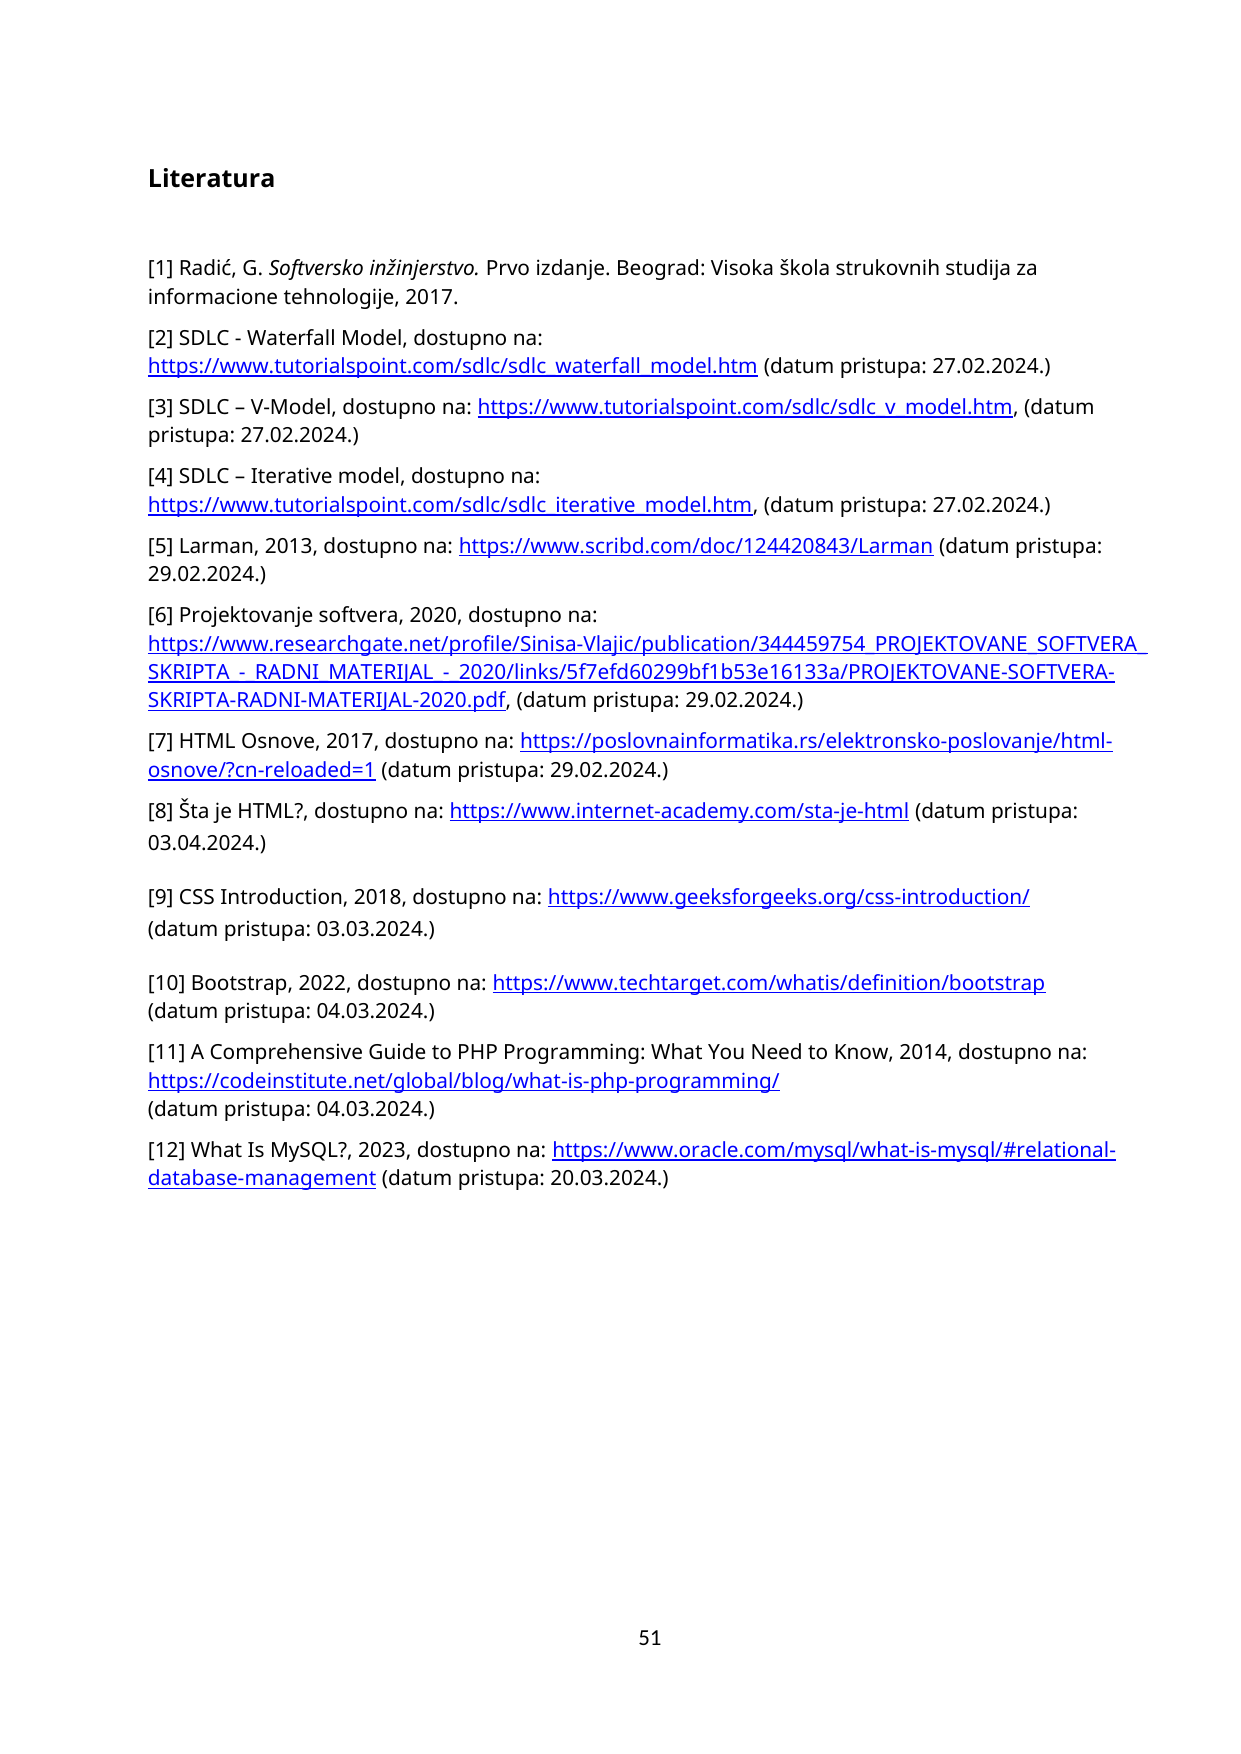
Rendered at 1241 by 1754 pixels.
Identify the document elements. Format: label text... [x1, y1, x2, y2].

text [3] SDLC – V-Model, dostupno na: https://www.tutorialspoint.com/sdlc/sdlc_v_model.htm, (datum pristupa: 27.02.2024.) [148, 392, 1152, 449]
text Literatura [148, 160, 1152, 194]
text [4] SDLC – Iterative model, dostupno na: https://www.tutorialspoint.com/sdlc/sdlc_iterative_model.htm, (datum pristupa: 27.02.2024.) [148, 461, 1152, 518]
text [7] HTML Osnove, 2017, dostupno na: https://poslovnainformatika.rs/elektronsko-poslovanje/html-osnove/?cn-reloaded=1 (datum pristupa: 29.02.2024.) [148, 726, 1152, 783]
text [11] A Comprehensive Guide to PHP Programming: What You Need to Know, 2014, dostupno na: https://codeinstitute.net/global/blog/what-is-php-programming/ (datum pristupa: 04.03.2024.) [148, 1037, 1152, 1123]
text [12] What Is MySQL?, 2023, dostupno na: https://www.oracle.com/mysql/what-is-mysql/#relational-database-management (datum pristupa: 20.03.2024.) [148, 1135, 1152, 1192]
text [5] Larman, 2013, dostupno na: https://www.scribd.com/doc/124420843/Larman (datum pristupa: 29.02.2024.) [148, 531, 1152, 588]
text [1] Radić, G. Softversko inžinjerstvo. Prvo izdanje. Beograd: Visoka škola strukovnih studija za informacione tehnologije, 2017. [148, 253, 1152, 310]
text [10] Bootstrap, 2022, dostupno na: https://www.techtarget.com/whatis/definition/bootstrap (datum pristupa: 04.03.2024.) [148, 968, 1152, 1025]
text [2] SDLC - Waterfall Model, dostupno na: https://www.tutorialspoint.com/sdlc/sdlc_waterfall_model.htm (datum pristupa: 27.02.2024.) [148, 323, 1152, 379]
text [6] Projektovanje softvera, 2020, dostupno na: https://www.researchgate.net/profile/Sinisa-Vlajic/publication/344459754_PROJEKTOVANE_SOFTVERA_SKRIPTA_-_RADNI_MATERIJAL_-_2020/links/5f7efd60299bf1b53e16133a/PROJEKTOVANE-SOFTVERA-SKRIPTA-RADNI-MATERIJAL-2020.pdf, (datum pristupa: 29.02.2024.) [148, 600, 1152, 714]
text [9] CSS Introduction, 2018, dostupno na: https://www.geeksforgeeks.org/css-introduction/ (datum pristupa: 03.03.2024.) [148, 882, 1152, 943]
text [8] Šta je HTML?, dostupno na: https://www.internet-academy.com/sta-je-html (datum pristupa: 03.04.2024.) [148, 796, 1152, 857]
